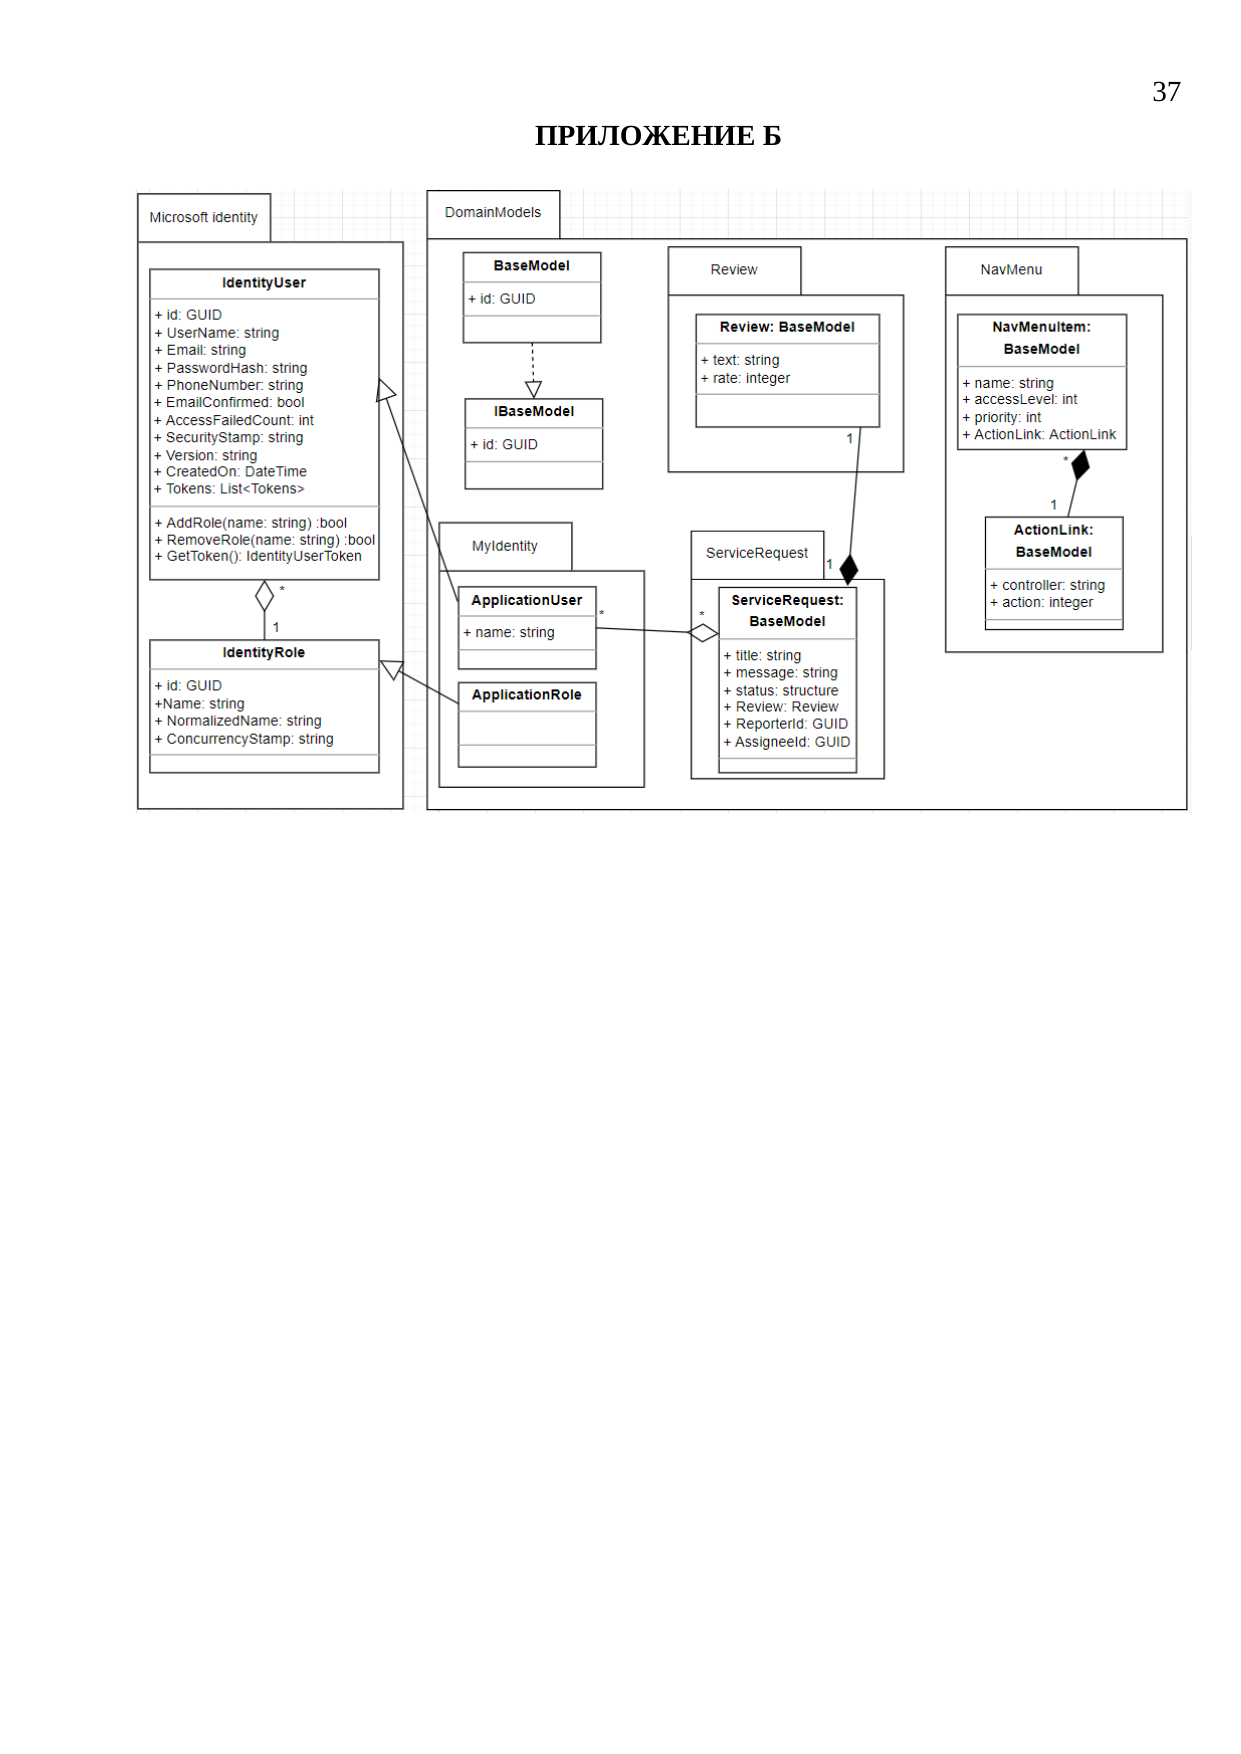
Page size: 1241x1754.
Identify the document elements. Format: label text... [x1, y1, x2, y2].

picture [135, 189, 1192, 813]
subtitle ПРИЛОЖЕНИЕ Б [136, 118, 1181, 152]
